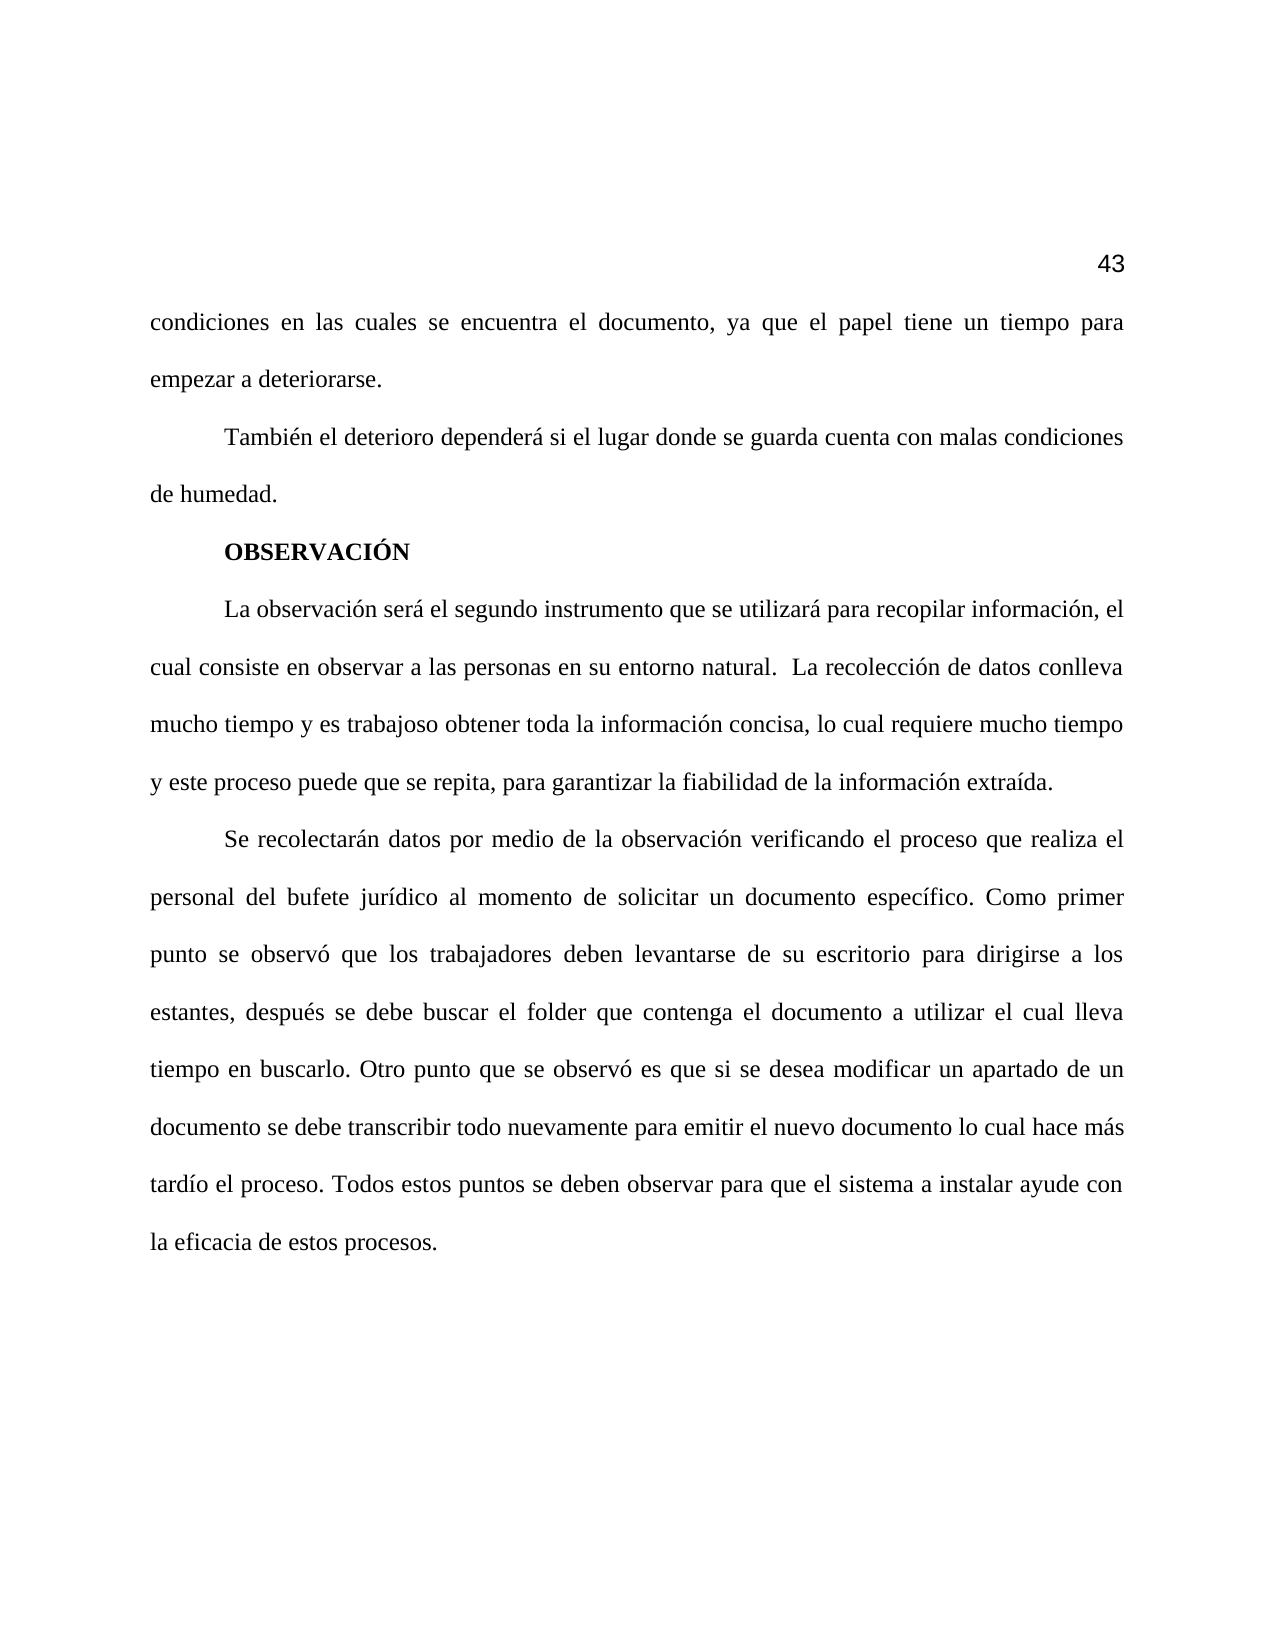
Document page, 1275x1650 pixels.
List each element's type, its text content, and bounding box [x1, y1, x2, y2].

text También el deterioro dependerá si el lugar donde se guarda cuenta con malas condiciones de humedad. [150, 422, 1125, 508]
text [150, 307, 1125, 393]
text La observación será el segundo instrumento que se utilizará para recopilar información, el cual consiste en observar a las personas en su entorno natural. La recolección de datos conlleva mucho tiempo y es trabajoso obtener toda la información concisa, lo cual requiere mucho tiempo y este proceso puede que se repita, para garantizar la fiabilidad de la información extraída. [150, 594, 1125, 796]
text OBSERVACIÓN [150, 537, 1125, 566]
text Se recolectarán datos por medio de la observación verificando el proceso que realiza el personal del bufete jurídico al momento de solicitar un documento específico. Como primer punto se observó que los trabajadores deben levantarse de su escritorio para dirigirse a los estantes, después se debe buscar el folder que contenga el documento a utilizar el cual lleva tiempo en buscarlo. Otro punto que se observó es que si se desea modificar un apartado de un documento se debe transcribir todo nuevamente para emitir el nuevo documento lo cual hace más tardío el proceso. Todos estos puntos se deben observar para que el sistema a instalar ayude con la eficacia de estos procesos. [150, 824, 1125, 1256]
